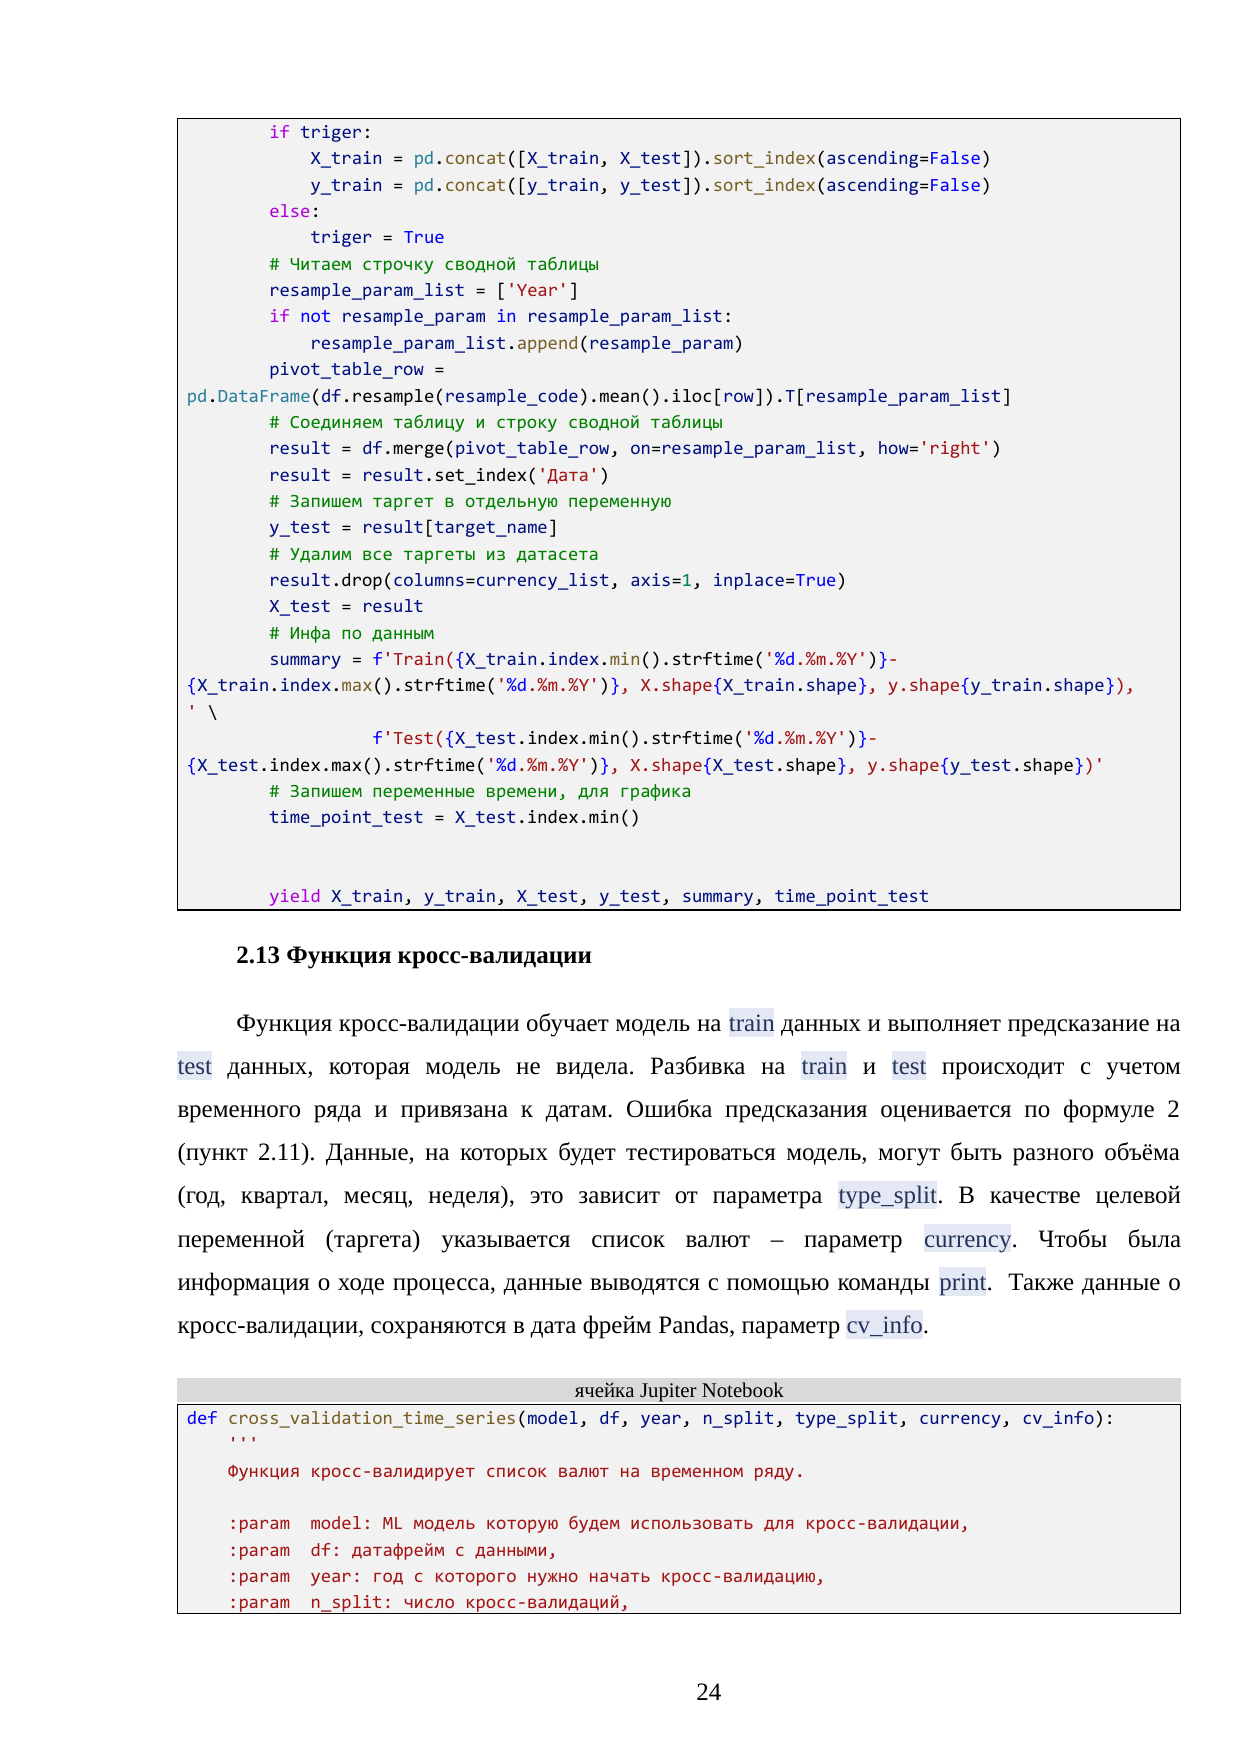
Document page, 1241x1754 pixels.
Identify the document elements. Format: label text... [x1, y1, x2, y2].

text Функция кросс-валидации [236, 940, 1181, 969]
title ячейка Jupiter Notebook [177, 1378, 1181, 1402]
text summary = f'Train({X_train.index.min().strftime('%d.%m.%Y')}-{X_train.index.max().strftime('%d.%m.%Y')}, X.shape{X_train.shape}, y.shape{y_train.shape}), ' \ [178, 645, 1180, 723]
text time_point_test = X_test.index.min() [178, 803, 1180, 828]
text :param model: ML модель которую будем использовать для кросс-валидации, [178, 1509, 1180, 1534]
text yield X_train, y_train, X_test, y_test, summary, time_point_test [178, 882, 1180, 909]
text :param n_split: число кросс-валидаций, [178, 1588, 1180, 1613]
text Функция кросс-валидации обучает модель на train данных и выполняет предсказание на test данных, которая модель не видела. Разбивка на train и test происходит с учетом временного ряда и привязана к датам. Ошибка предсказания оценивается по формуле 2 (пункт 2.12). Данные, на которых будет тестироваться модель, могут быть разного объёма (год, квартал, месяц, неделя), это зависит от параметра type_split. В качестве целевой переменной (таргета) указывается список валют – параметр currency. Чтобы была информация о ходе процесса, данные выводятся с помощью команды print. Также данные о кросс-валидации, сохраняются в дата фрейм Pandas, параметр cv_info. [177, 1008, 1181, 1339]
text if not resample_param in resample_param_list: [178, 303, 1180, 328]
text X_test = result [178, 592, 1180, 618]
text triger = True [178, 223, 1180, 249]
text ''' [178, 1430, 1180, 1456]
text if triger: [178, 119, 1180, 143]
text pivot_table_row = pd.DataFrame(df.resample(resample_code).mean().iloc[row]).T[resample_param_list] [178, 355, 1180, 407]
text y_train = pd.concat([y_train, y_test]).sort_index(ascending=False) [178, 171, 1180, 196]
text else: [178, 197, 1180, 222]
text resample_param_list.append(resample_param) [178, 329, 1180, 354]
text result = df.merge(pivot_table_row, on=resample_param_list, how='right') [178, 434, 1180, 459]
text # Читаем строчку сводной таблицы [178, 250, 1180, 275]
text X_train = pd.concat([X_train, X_test]).sort_index(ascending=False) [178, 144, 1180, 169]
text # Запишем таргет в отдельную переменную [178, 487, 1180, 512]
text y_test = result[target_name] [178, 513, 1180, 538]
text :param year: год с которого нужно начать кросс-валидацию, [178, 1562, 1180, 1587]
text def cross_validation_time_series(model, df, year, n_split, type_split, currency, cv_info): [178, 1405, 1180, 1429]
text f'Test({X_test.index.min().strftime('%d.%m.%Y')}-{X_test.index.max().strftime('%d.%m.%Y')}, X.shape{X_test.shape}, y.shape{y_test.shape})' [178, 724, 1180, 776]
text :param df: датафрейм с данными, [178, 1536, 1180, 1561]
text result = result.set_index('Дата') [178, 461, 1180, 486]
text # Удалим все таргеты из датасета [178, 540, 1180, 565]
text resample_param_list = ['Year'] [178, 276, 1180, 301]
text # Запишем переменные времени, для графика [178, 777, 1180, 802]
text Функция кросс-валидирует список валют на временном ряду. [178, 1457, 1180, 1482]
text # Соединяем таблицу и строку сводной таблицы [178, 408, 1180, 433]
text result.drop(columns=currency_list, axis=1, inplace=True) [178, 566, 1180, 591]
text # Инфа по данным [178, 619, 1180, 644]
